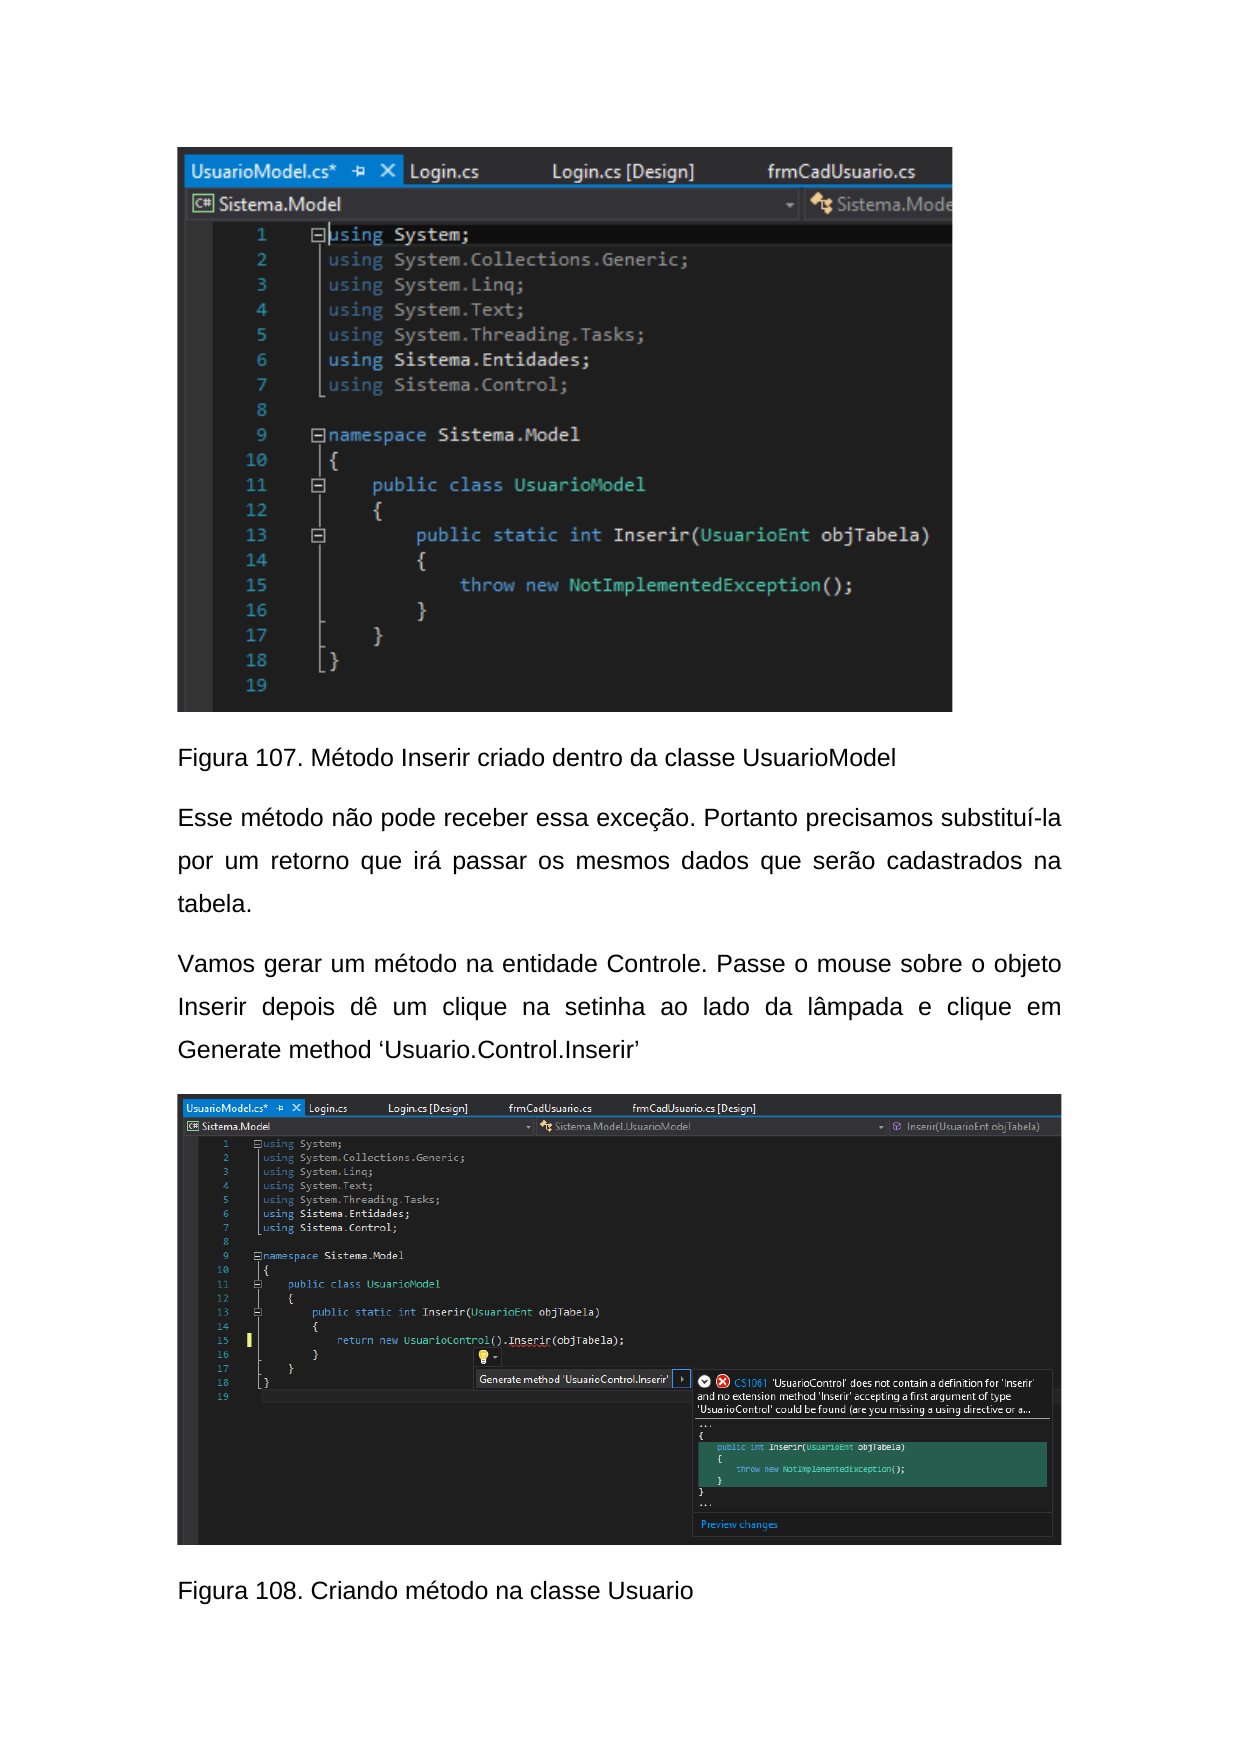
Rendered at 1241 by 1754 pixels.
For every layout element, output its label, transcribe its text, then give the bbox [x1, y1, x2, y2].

text Figura 108. Criando método na classe Usuario [177, 1576, 1063, 1604]
text Figura 107. Método Inserir criado dentro da classe UsuarioModel [177, 743, 1063, 772]
text Vamos gerar um método na entidade Controle. Passe o mouse sobre o objeto Inserir depois dê um clique na setinha ao lado da lâmpada e clique em Generate method ‘Usuario.Control.Inserir’ [177, 949, 1063, 1064]
text Esse método não pode receber essa exceção. Portanto precisamos substituí-la por um retorno que irá passar os mesmos dados que serão cadastrados na tabela. [177, 803, 1063, 918]
picture [177, 1094, 1062, 1545]
